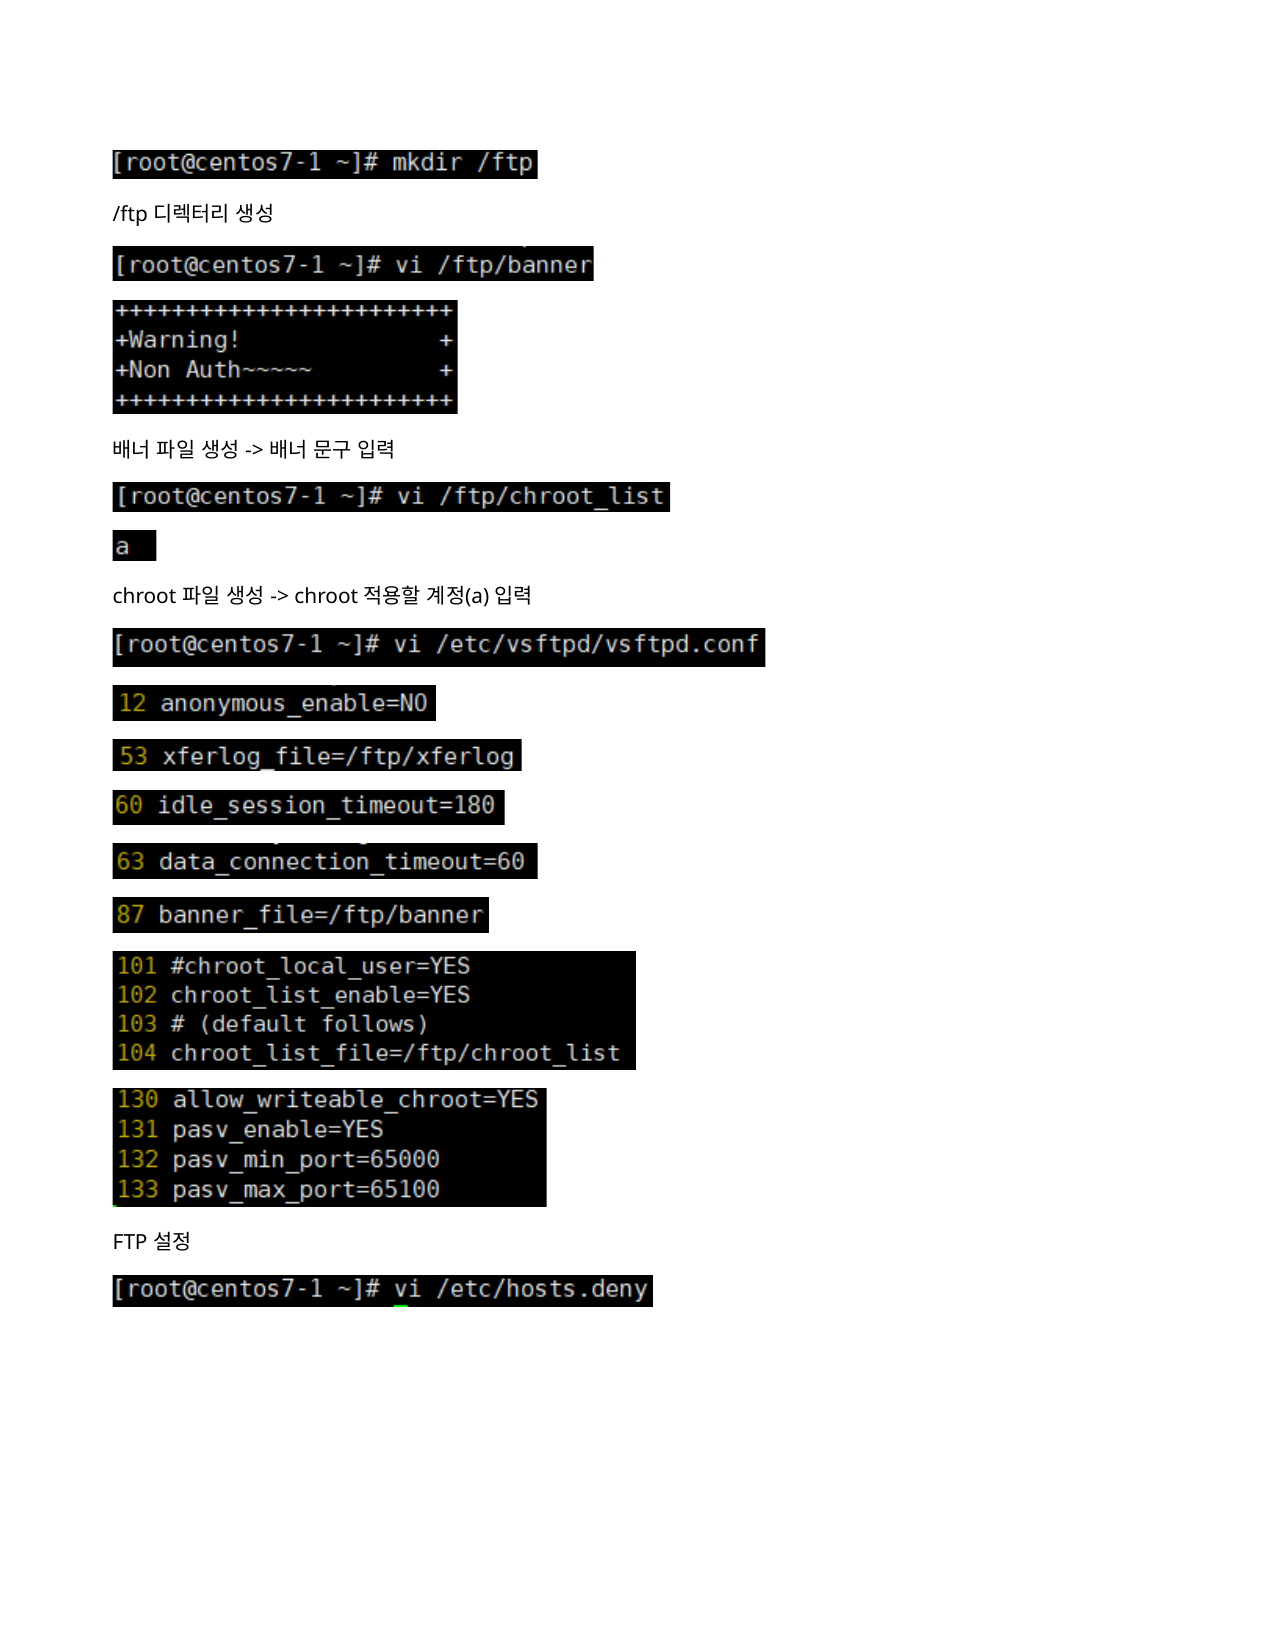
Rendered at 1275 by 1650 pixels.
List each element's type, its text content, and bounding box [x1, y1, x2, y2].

picture [112, 1088, 547, 1207]
picture [112, 246, 594, 281]
text /ftp 디렉터리 생성 [112, 197, 1162, 228]
picture [112, 739, 522, 771]
picture [112, 685, 436, 721]
picture [112, 897, 489, 933]
picture [112, 530, 157, 561]
picture [112, 790, 505, 825]
picture [112, 628, 766, 667]
picture [112, 300, 458, 414]
picture [112, 951, 636, 1070]
text 배너 파일 생성 -> 배너 문구 입력 [112, 433, 1162, 463]
text FTP 설정 [112, 1226, 1162, 1256]
picture [112, 482, 671, 512]
picture [112, 1275, 653, 1307]
picture [112, 150, 538, 179]
text chroot 파일 생성 -> chroot 적용할 계정(a) 입력 [112, 579, 1162, 609]
picture [112, 843, 538, 879]
